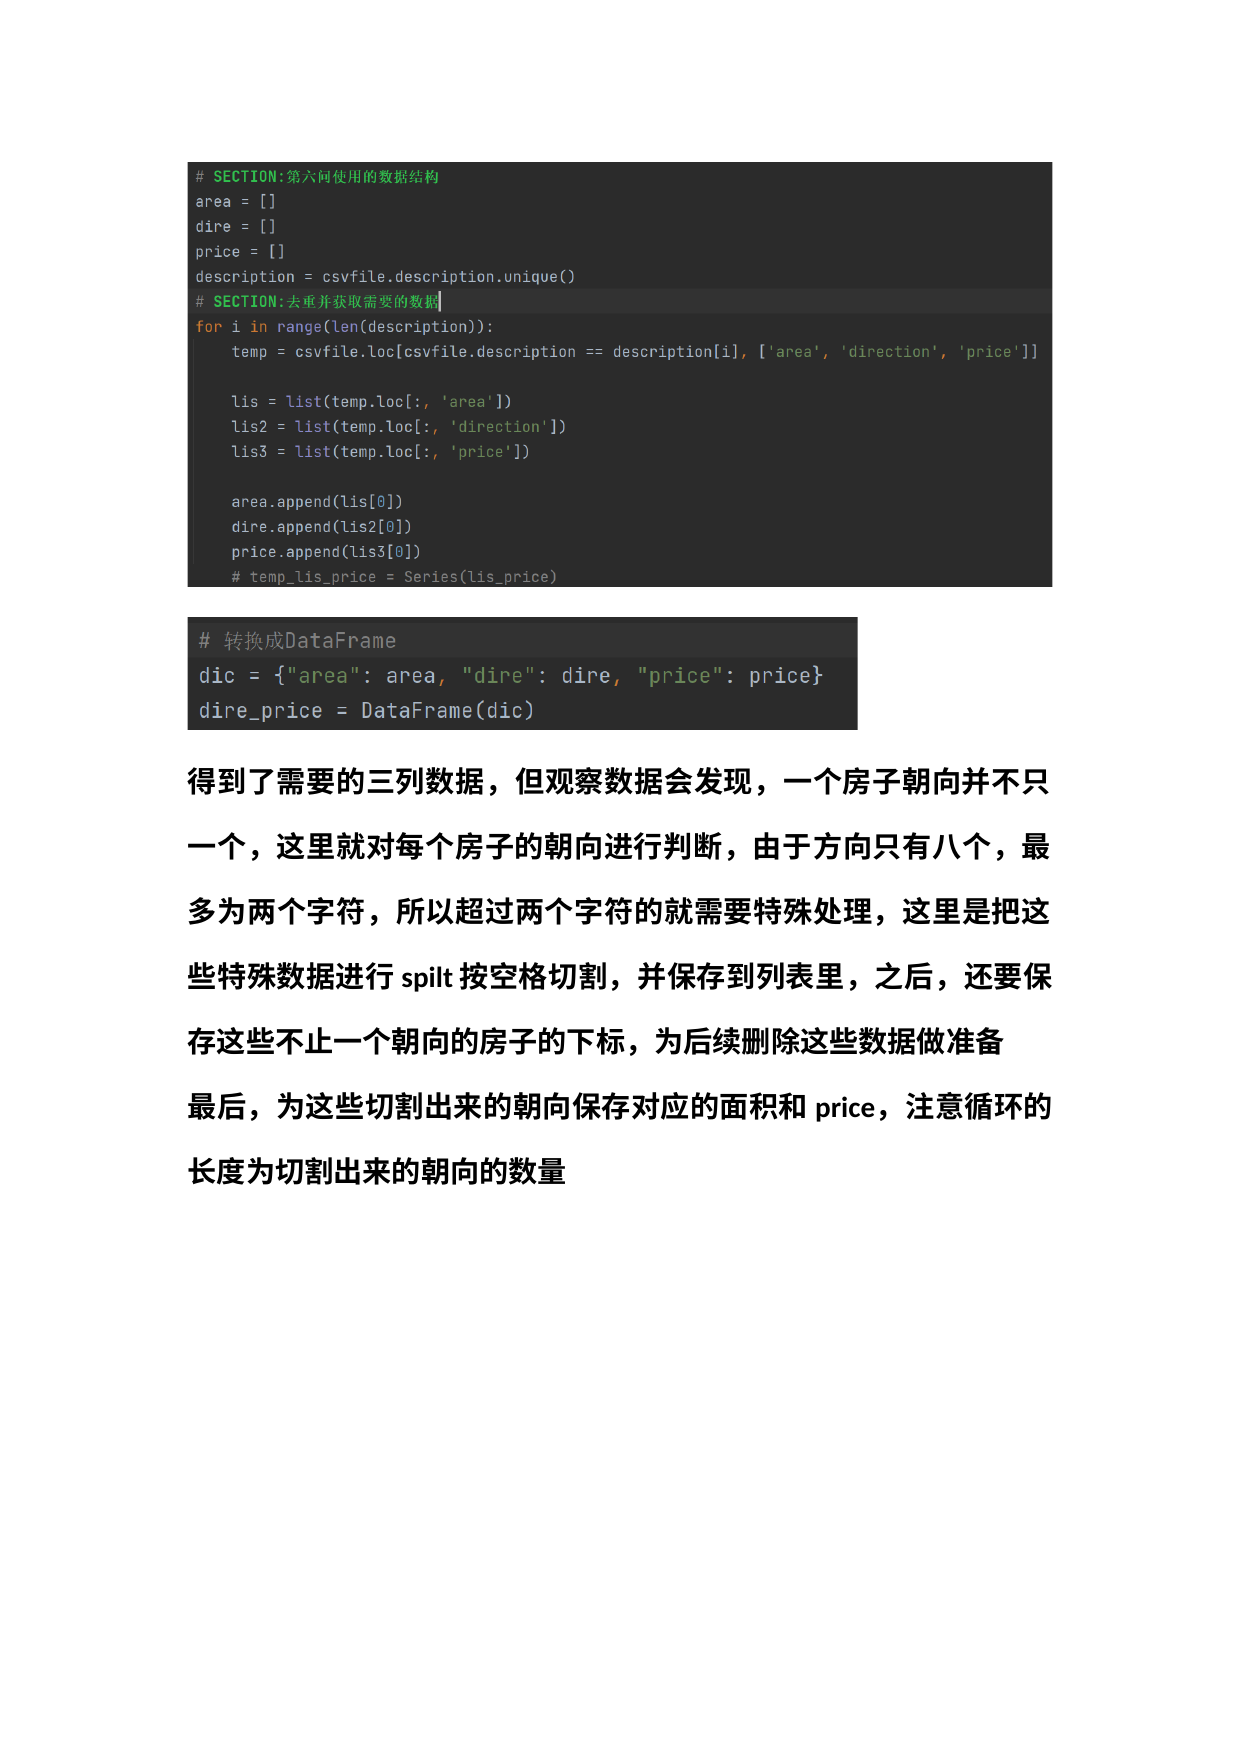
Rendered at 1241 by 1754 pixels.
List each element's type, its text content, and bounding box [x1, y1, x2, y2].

picture [187, 162, 1053, 587]
text 得到了需要的三列数据，但观察数据会发现，一个房子朝向并不只一个，这里就对每个房子的朝向进行判断，由于方向只有八个，最多为两个字符，所以超过两个字符的就需要特殊处理，这里是把这些特殊数据进行spilt按空格切割，并保存到列表里，之后，还要保存这些不止一个朝向的房子的下标，为后续删除这些数据做准备 [187, 747, 1053, 1072]
picture [187, 617, 858, 730]
text 最后，为这些切割出来的朝向保存对应的面积和price，注意循环的长度为切割出来的朝向的数量 [187, 1072, 1053, 1202]
